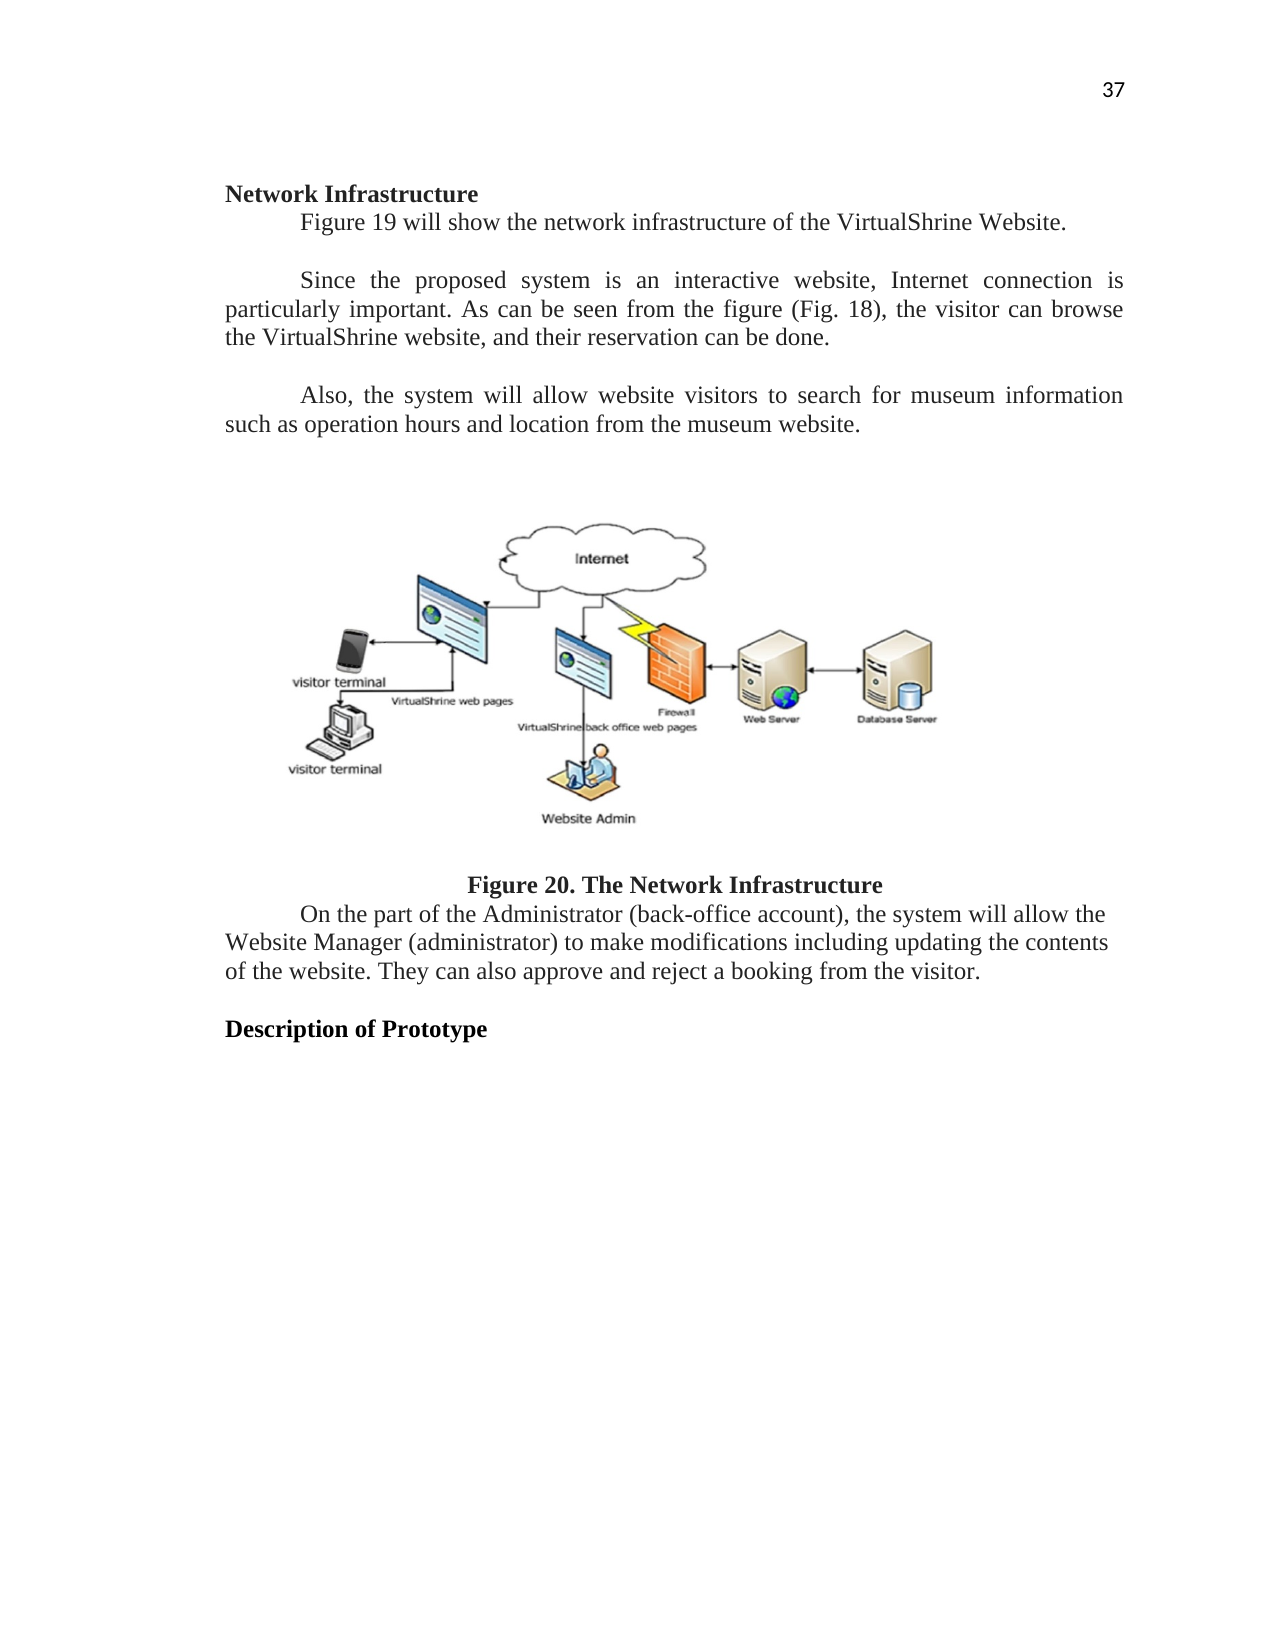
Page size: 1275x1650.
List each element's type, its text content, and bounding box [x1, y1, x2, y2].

picture [225, 495, 1018, 870]
text Figure 20. The Network Infrastructure [225, 870, 1125, 899]
text Figure 19 will show the network infrastructure of the VirtualShrine Website. [225, 207, 1125, 236]
text Since the proposed system is an interactive website, Internet connection is particularly important. As can be seen from the figure (Fig. 18), the visitor can browse the VirtualShrine website, and their reservation can be done. [225, 265, 1125, 351]
text Network Infrastructure [225, 179, 1125, 207]
text On the part of the Administrator (back-office account), the system will allow the Website Manager (administrator) to make modifications including updating the contents of the website. They can also approve and reject a booking from the visitor. Description of Prototype [225, 899, 1125, 1042]
text Also, the system will allow website visitors to search for museum information such as operation hours and location from the museum website. [225, 380, 1125, 437]
